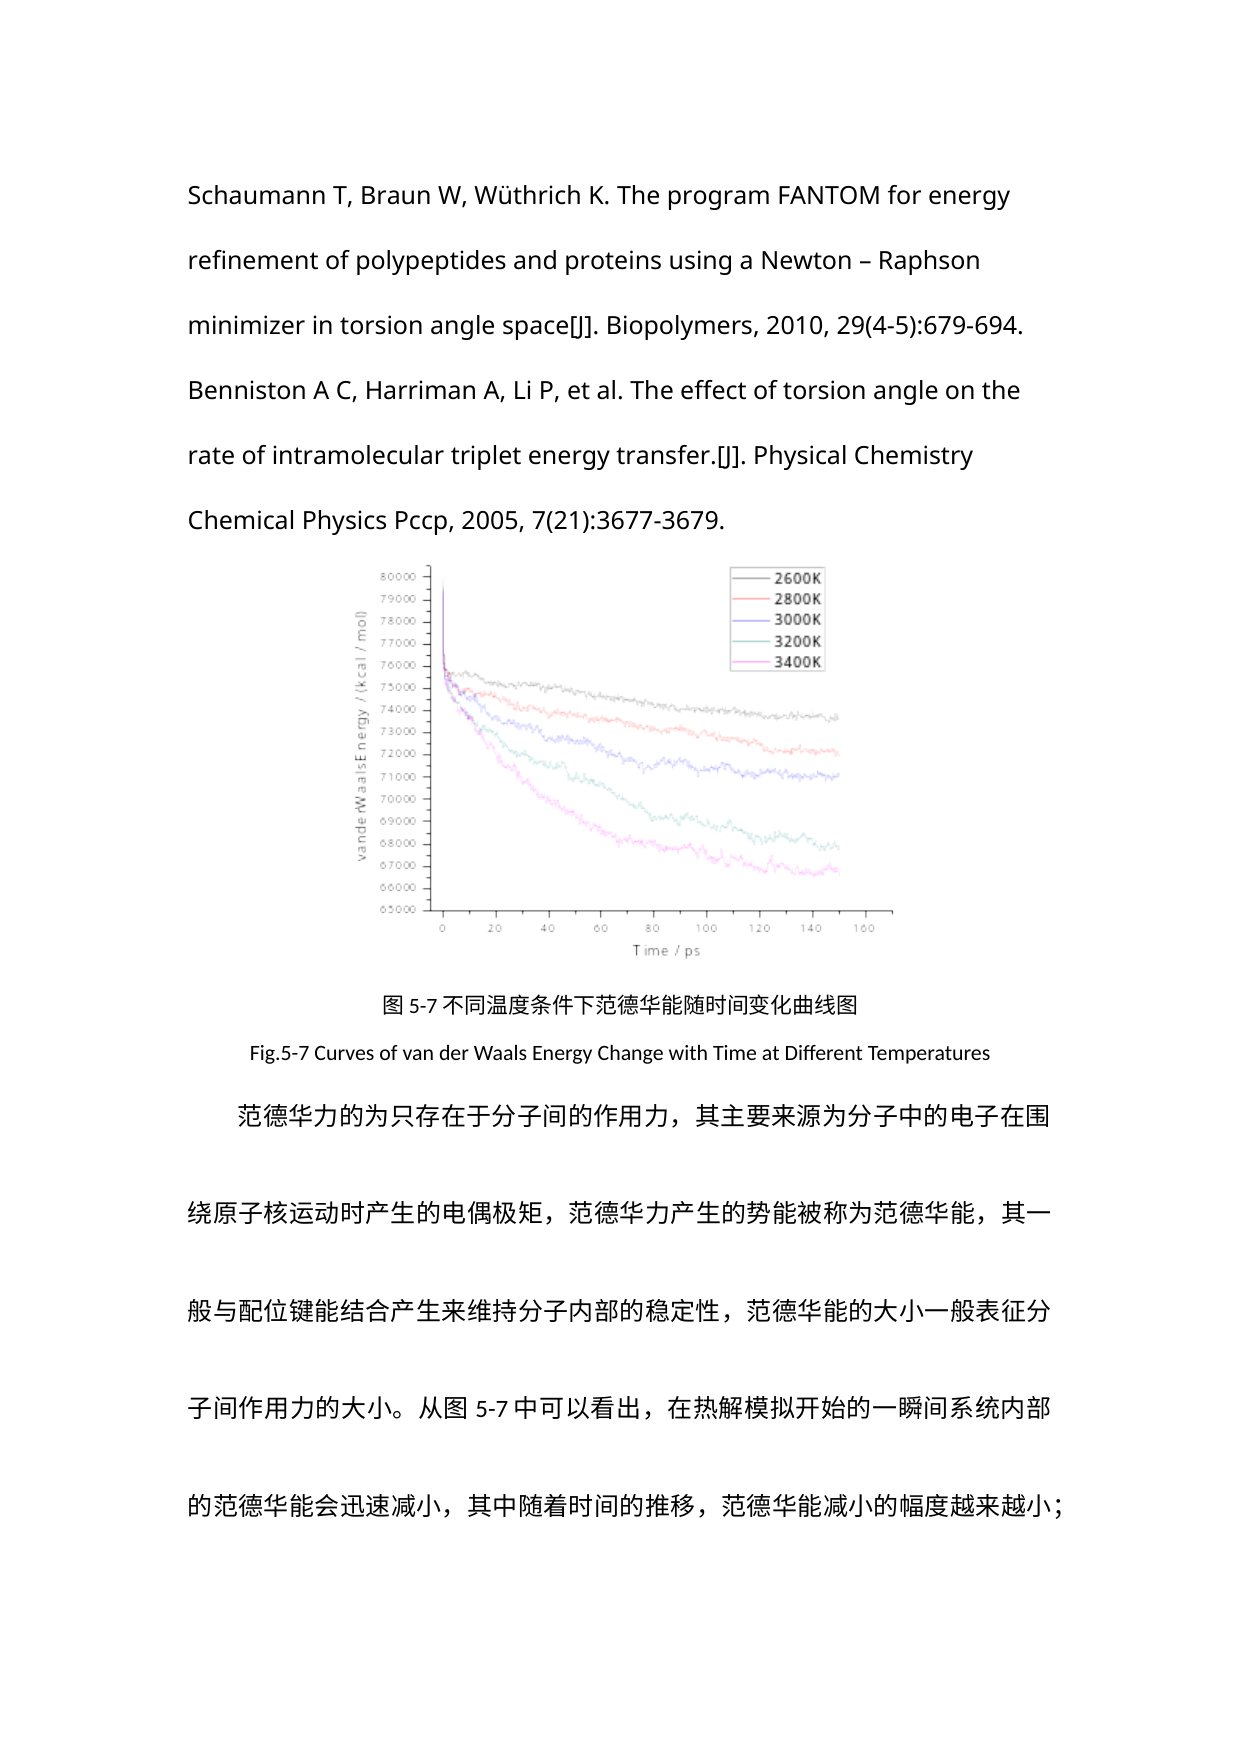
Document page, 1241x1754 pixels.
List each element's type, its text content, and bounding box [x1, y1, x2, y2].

text 图5-7 不同温度条件下范德华能随时间变化曲线图 [187, 988, 1053, 1020]
text Fig.5-7 Curves of van der Waals Energy Change with Time at Different Temperatures [187, 1036, 1053, 1069]
text Schaumann T, Braun W, Wüthrich K. The program FANTOM for energy refinement of polypeptides and proteins using a Newton – Raphson minimizer in torsion angle space[J]. Biopolymers, 2010, 29(4-5):679-694. [187, 162, 1053, 357]
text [187, 1082, 1053, 1537]
text Benniston A C, Harriman A, Li P, et al. The effect of torsion angle on the rate of intramolecular triplet energy transfer.[J]. Physical Chemistry Chemical Physics Pccp, 2005, 7(21):3677-3679. [187, 357, 1053, 552]
